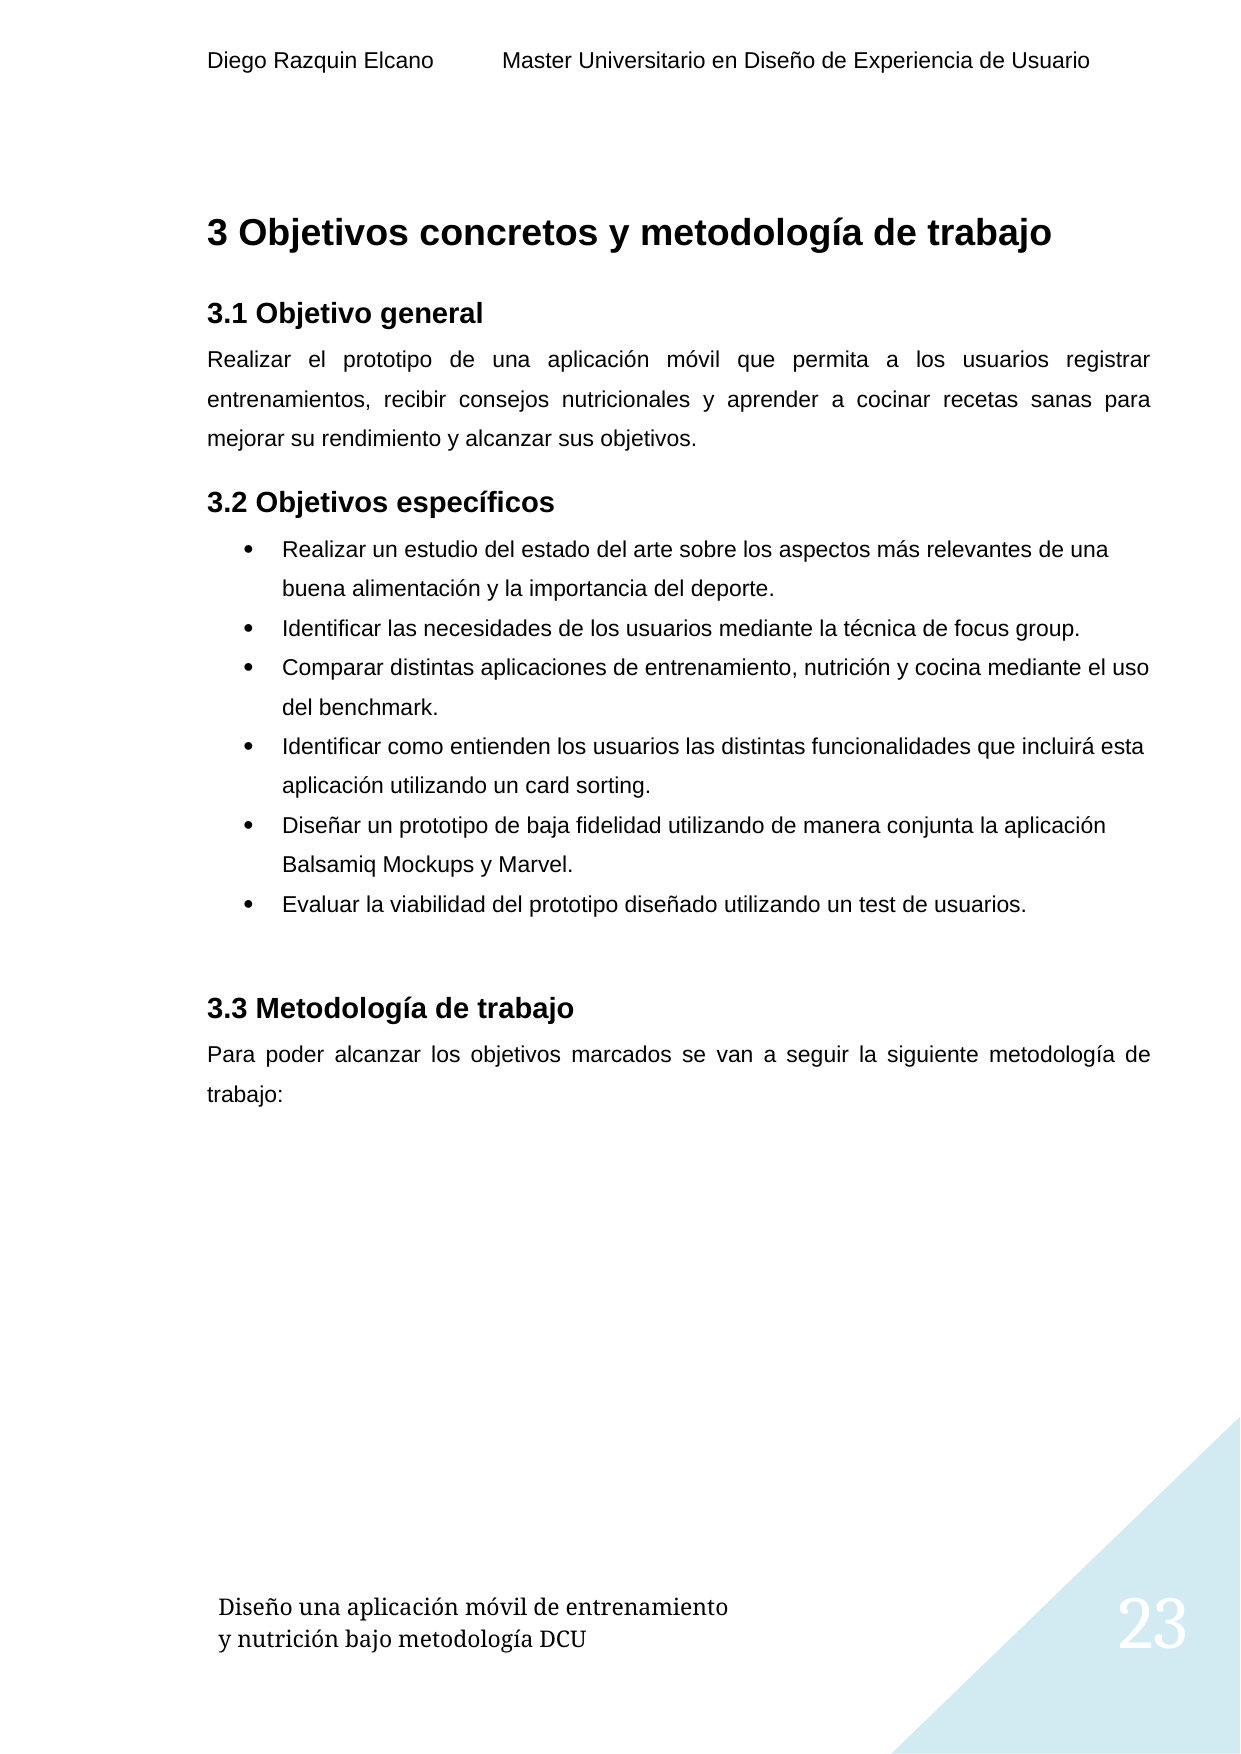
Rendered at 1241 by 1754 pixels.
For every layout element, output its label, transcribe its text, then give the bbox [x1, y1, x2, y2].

subtitle 3.1 Objetivo general [207, 296, 1152, 329]
list Identificar como entienden los usuarios las distintas funcionalidades que incluirá esta aplicación utilizando un card sorting. [244, 733, 1152, 799]
list Comparar distintas aplicaciones de entrenamiento, nutrición y cocina mediante el uso del benchmark. [244, 654, 1152, 720]
list Evaluar la viabilidad del prototipo diseñado utilizando un test de usuarios. [244, 891, 1152, 917]
list Diseñar un prototipo de baja fidelidad utilizando de manera conjunta la aplicación Balsamiq Mockups y Marvel. [244, 812, 1152, 878]
subtitle 3 Objetivos concretos y metodología de trabajo [207, 210, 1152, 253]
subtitle 3.2 Objetivos específicos [207, 485, 1152, 519]
list Realizar un estudio del estado del arte sobre los aspectos más relevantes de una buena alimentación y la importancia del deporte. [244, 536, 1152, 601]
text Para poder alcanzar los objetivos marcados se van a seguir la siguiente metodología de trabajo: [207, 1041, 1152, 1107]
text Realizar el prototipo de una aplicación móvil que permita a los usuarios registrar entrenamientos, recibir consejos nutricionales y aprender a cocinar recetas sanas para mejorar su rendimiento y alcanzar sus objetivos. [207, 346, 1152, 451]
subtitle 3.3 Metodología de trabajo [207, 991, 1152, 1024]
list Identificar las necesidades de los usuarios mediante la técnica de focus group. [244, 614, 1152, 641]
